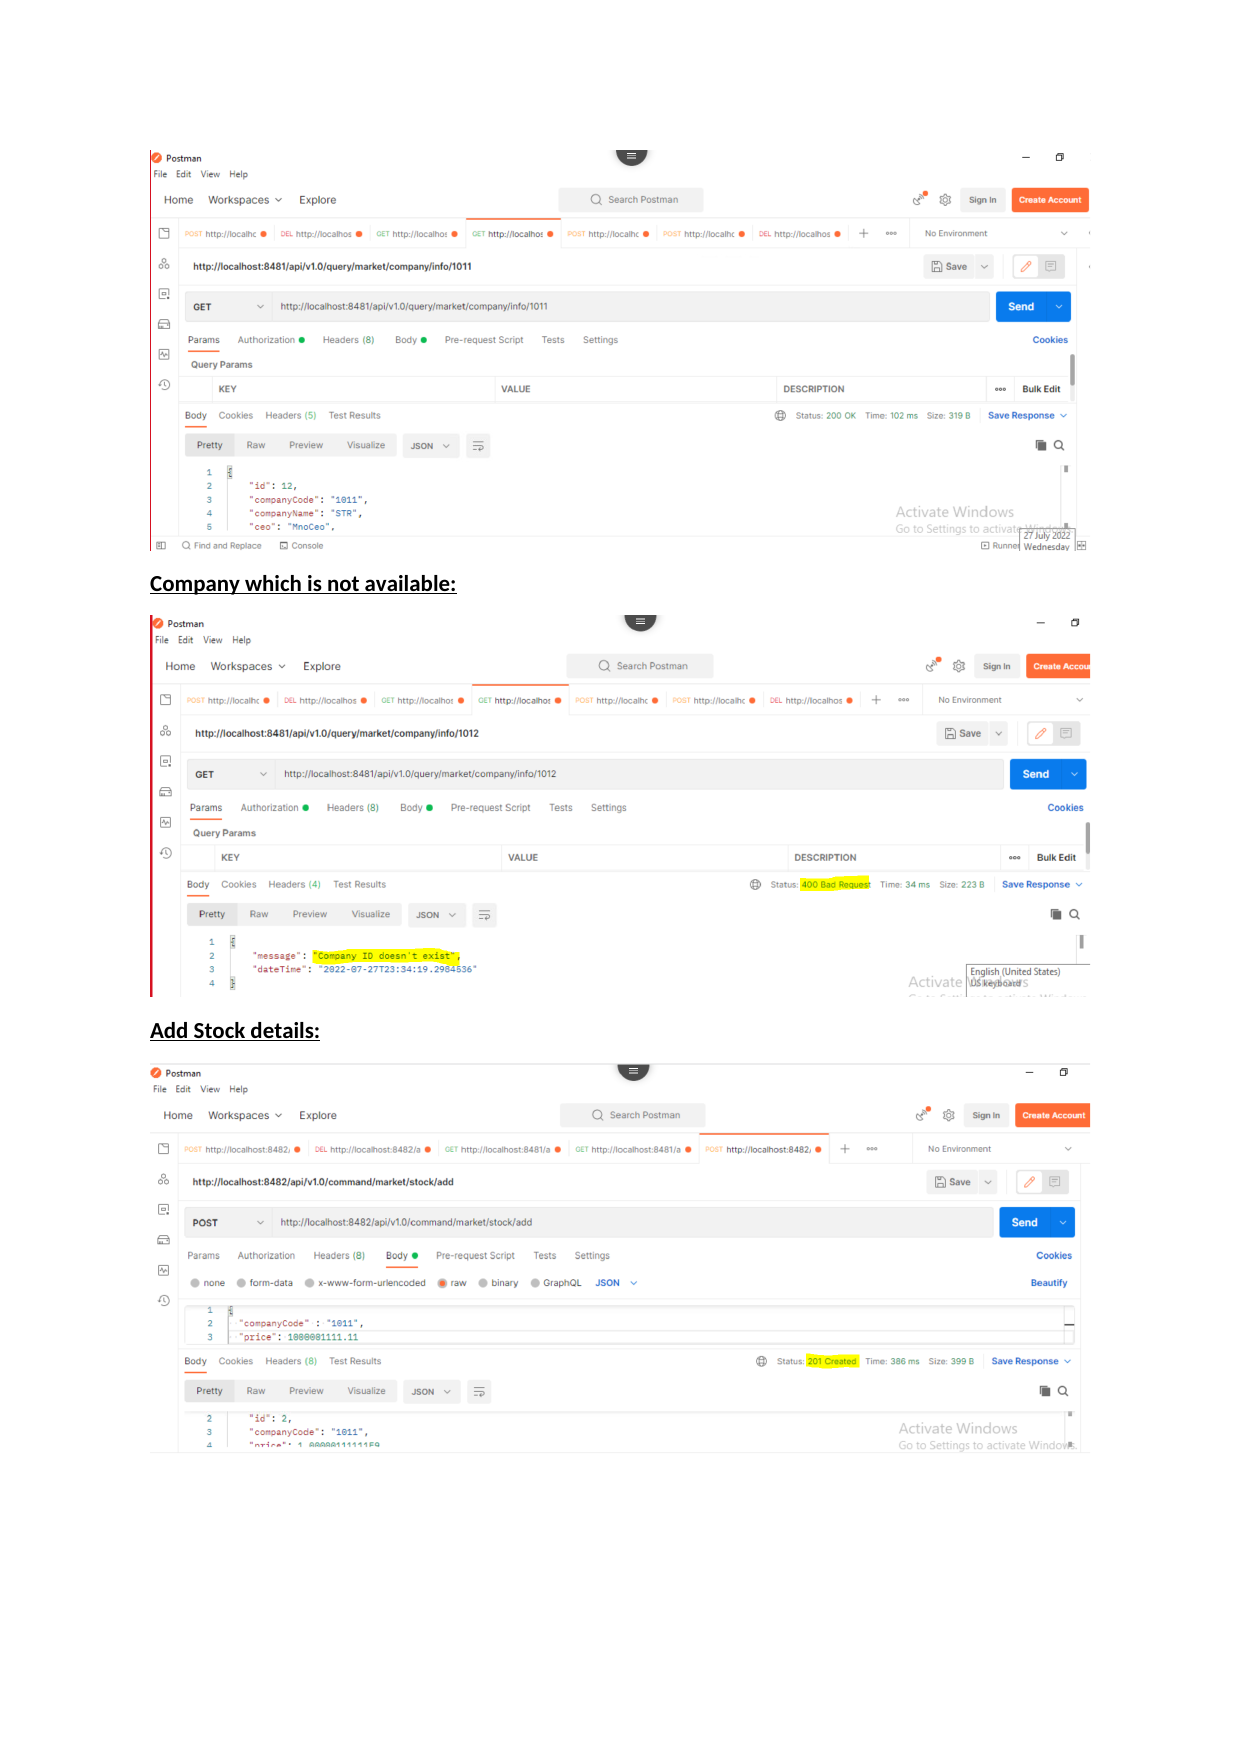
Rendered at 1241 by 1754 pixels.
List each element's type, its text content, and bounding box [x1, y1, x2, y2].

picture [150, 1062, 1091, 1455]
text Add Stock details: [150, 1016, 1090, 1044]
text Company which is not available: [150, 569, 1090, 597]
picture [150, 150, 1091, 551]
picture [150, 615, 1091, 997]
